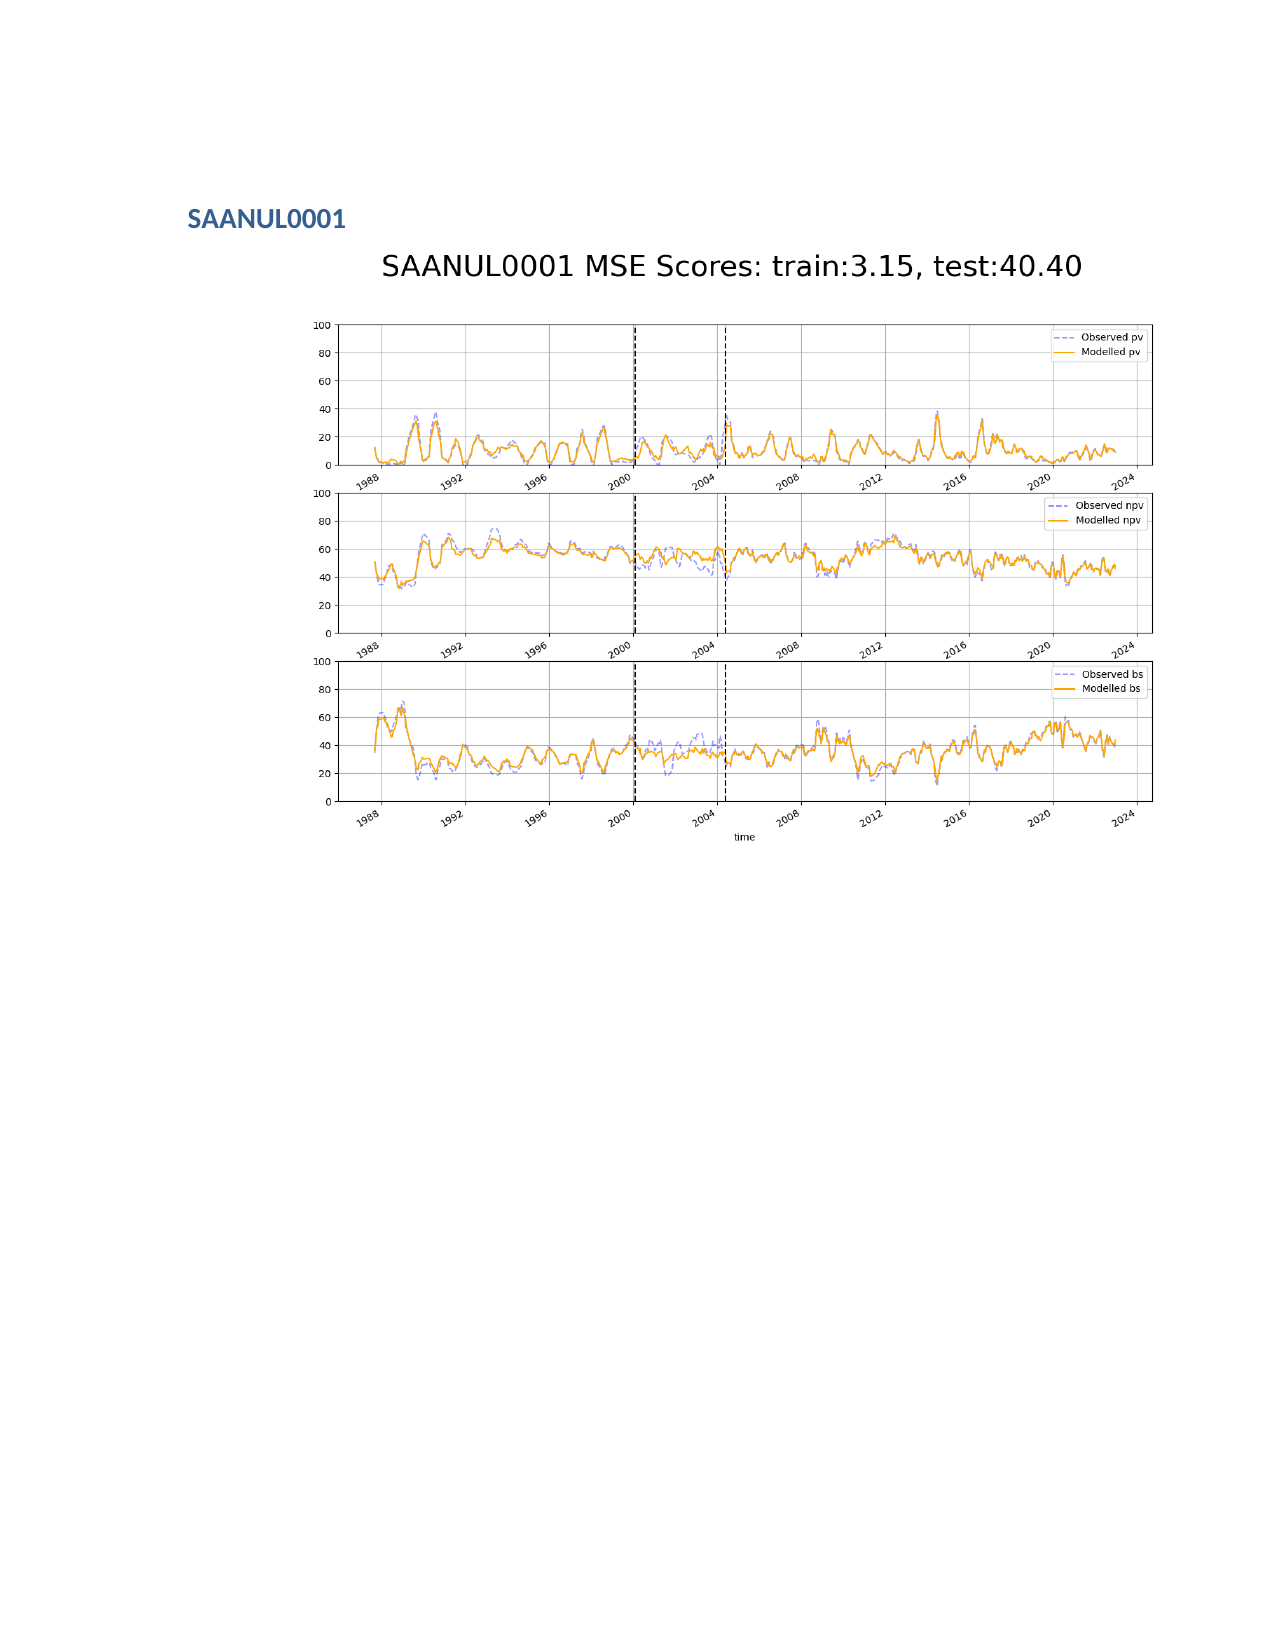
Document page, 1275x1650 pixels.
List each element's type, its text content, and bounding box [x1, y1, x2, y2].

picture [206, 241, 1257, 941]
subtitle SAANUL0001 [187, 200, 1087, 236]
